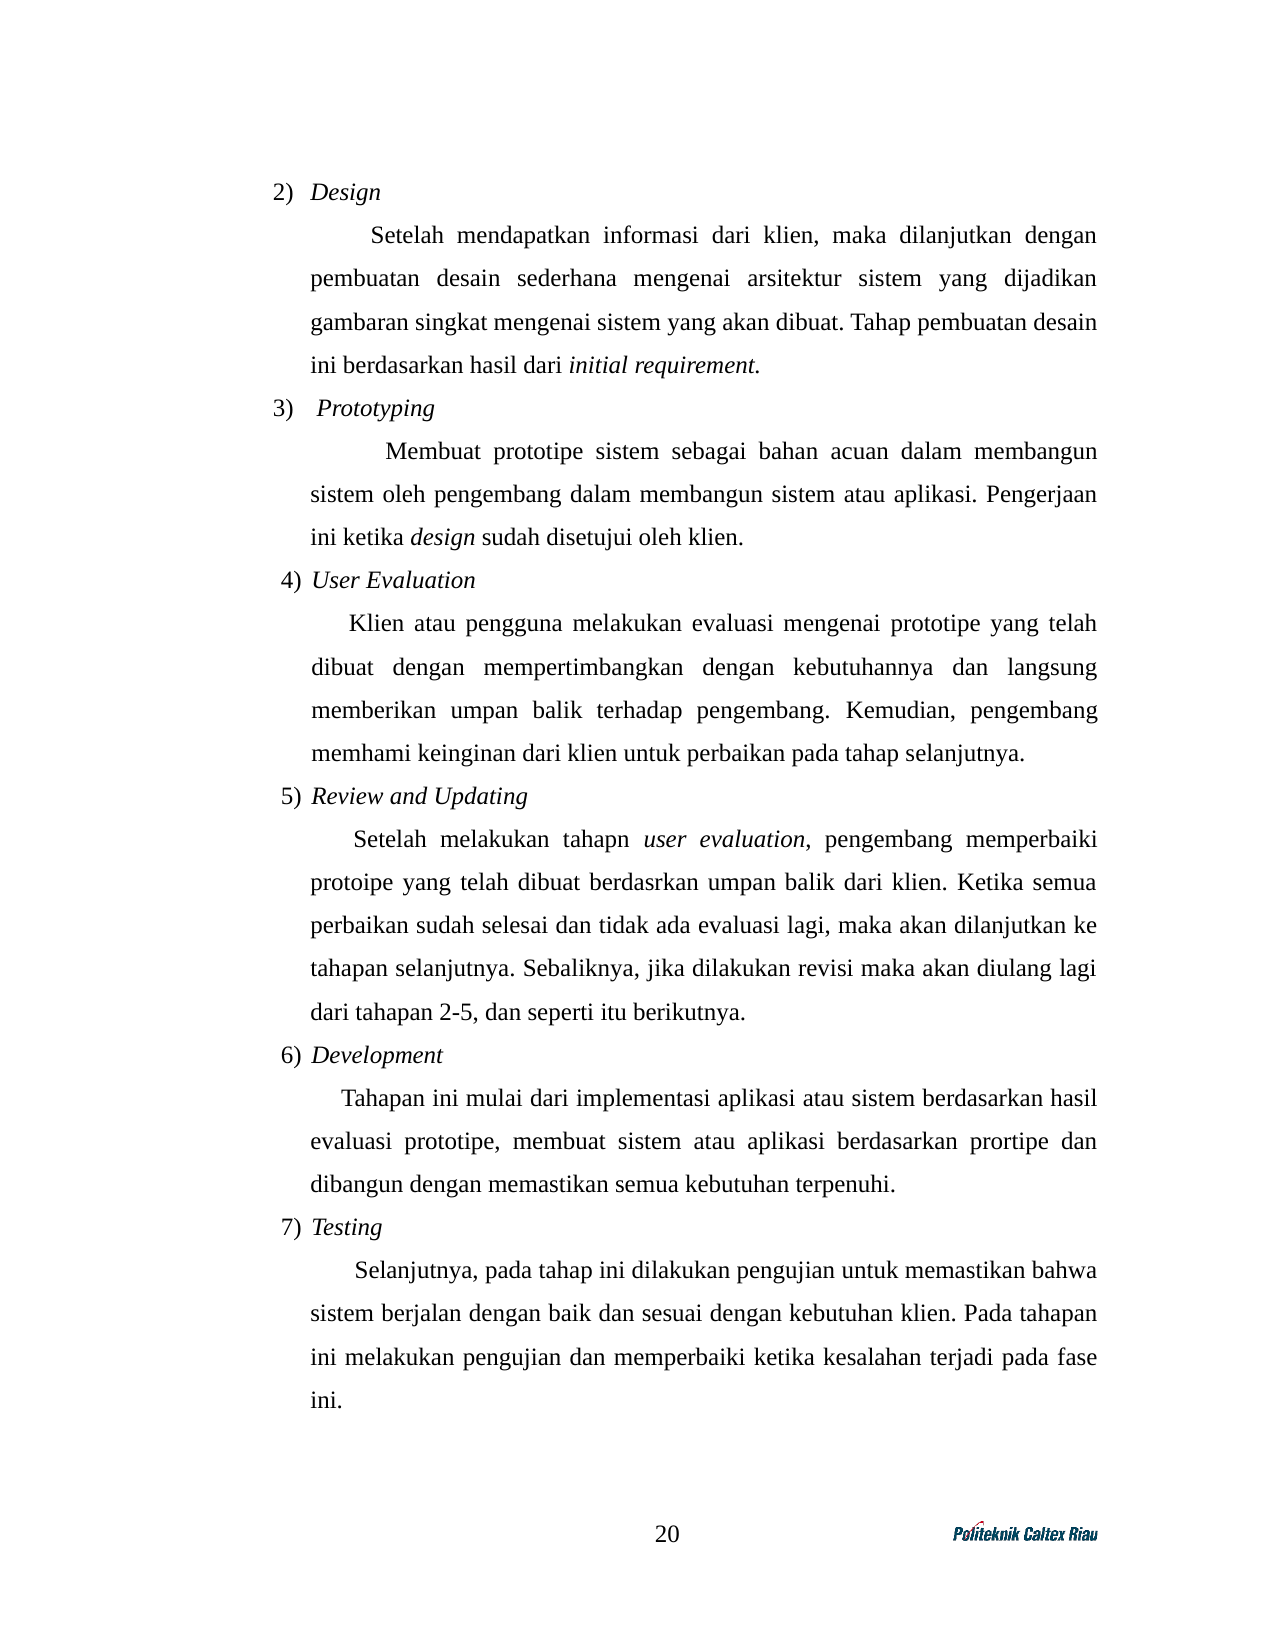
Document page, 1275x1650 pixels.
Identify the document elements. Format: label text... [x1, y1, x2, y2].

list Review and Updating [281, 781, 1098, 810]
list Development [281, 1040, 1098, 1068]
list Prototyping [273, 393, 1098, 422]
list Design [273, 177, 1098, 206]
text Setelah melakukan tahapn user evaluation, pengembang memperbaiki protoipe yang telah dibuat berdasrkan umpan balik dari klien. Ketika semua perbaikan sudah selesai dan tidak ada evaluasi lagi, maka akan dilanjutkan ke tahapan selanjutnya. Sebaliknya, jika dilakukan revisi maka akan diulang lagi dari tahapan 2-5, dan seperti itu berikutnya. [310, 824, 1098, 1025]
picture [951, 1521, 1098, 1543]
list Klien atau pengguna melakukan evaluasi mengenai prototipe yang telah dibuat dengan mempertimbangkan dengan kebutuhannya dan langsung memberikan umpan balik terhadap pengembang. Kemudian, pengembang memhami keinginan dari klien untuk perbaikan pada tahap selanjutnya. [311, 608, 1098, 767]
list User Evaluation [281, 565, 1098, 594]
text Selanjutnya, pada tahap ini dilakukan pengujian untuk memastikan bahwa sistem berjalan dengan baik dan sesuai dengan kebutuhan klien. Pada tahapan ini melakukan pengujian dan memperbaiki ketika kesalahan terjadi pada fase ini. [310, 1255, 1098, 1413]
text Membuat prototipe sistem sebagai bahan acuan dalam membangun sistem oleh pengembang dalam membangun sistem atau aplikasi. Pengerjaan ini ketika design sudah disetujui oleh klien. [310, 436, 1098, 551]
text Tahapan ini mulai dari implementasi aplikasi atau sistem berdasarkan hasil evaluasi prototipe, membuat sistem atau aplikasi berdasarkan prortipe dan dibangun dengan memastikan semua kebutuhan terpenuhi. [310, 1083, 1098, 1198]
text Setelah mendapatkan informasi dari klien, maka dilanjutkan dengan pembuatan desain sederhana mengenai arsitektur sistem yang dijadikan gambaran singkat mengenai sistem yang akan dibuat. Tahap pembuatan desain ini berdasarkan hasil dari initial requirement. [310, 220, 1098, 378]
list Testing [281, 1212, 1098, 1241]
